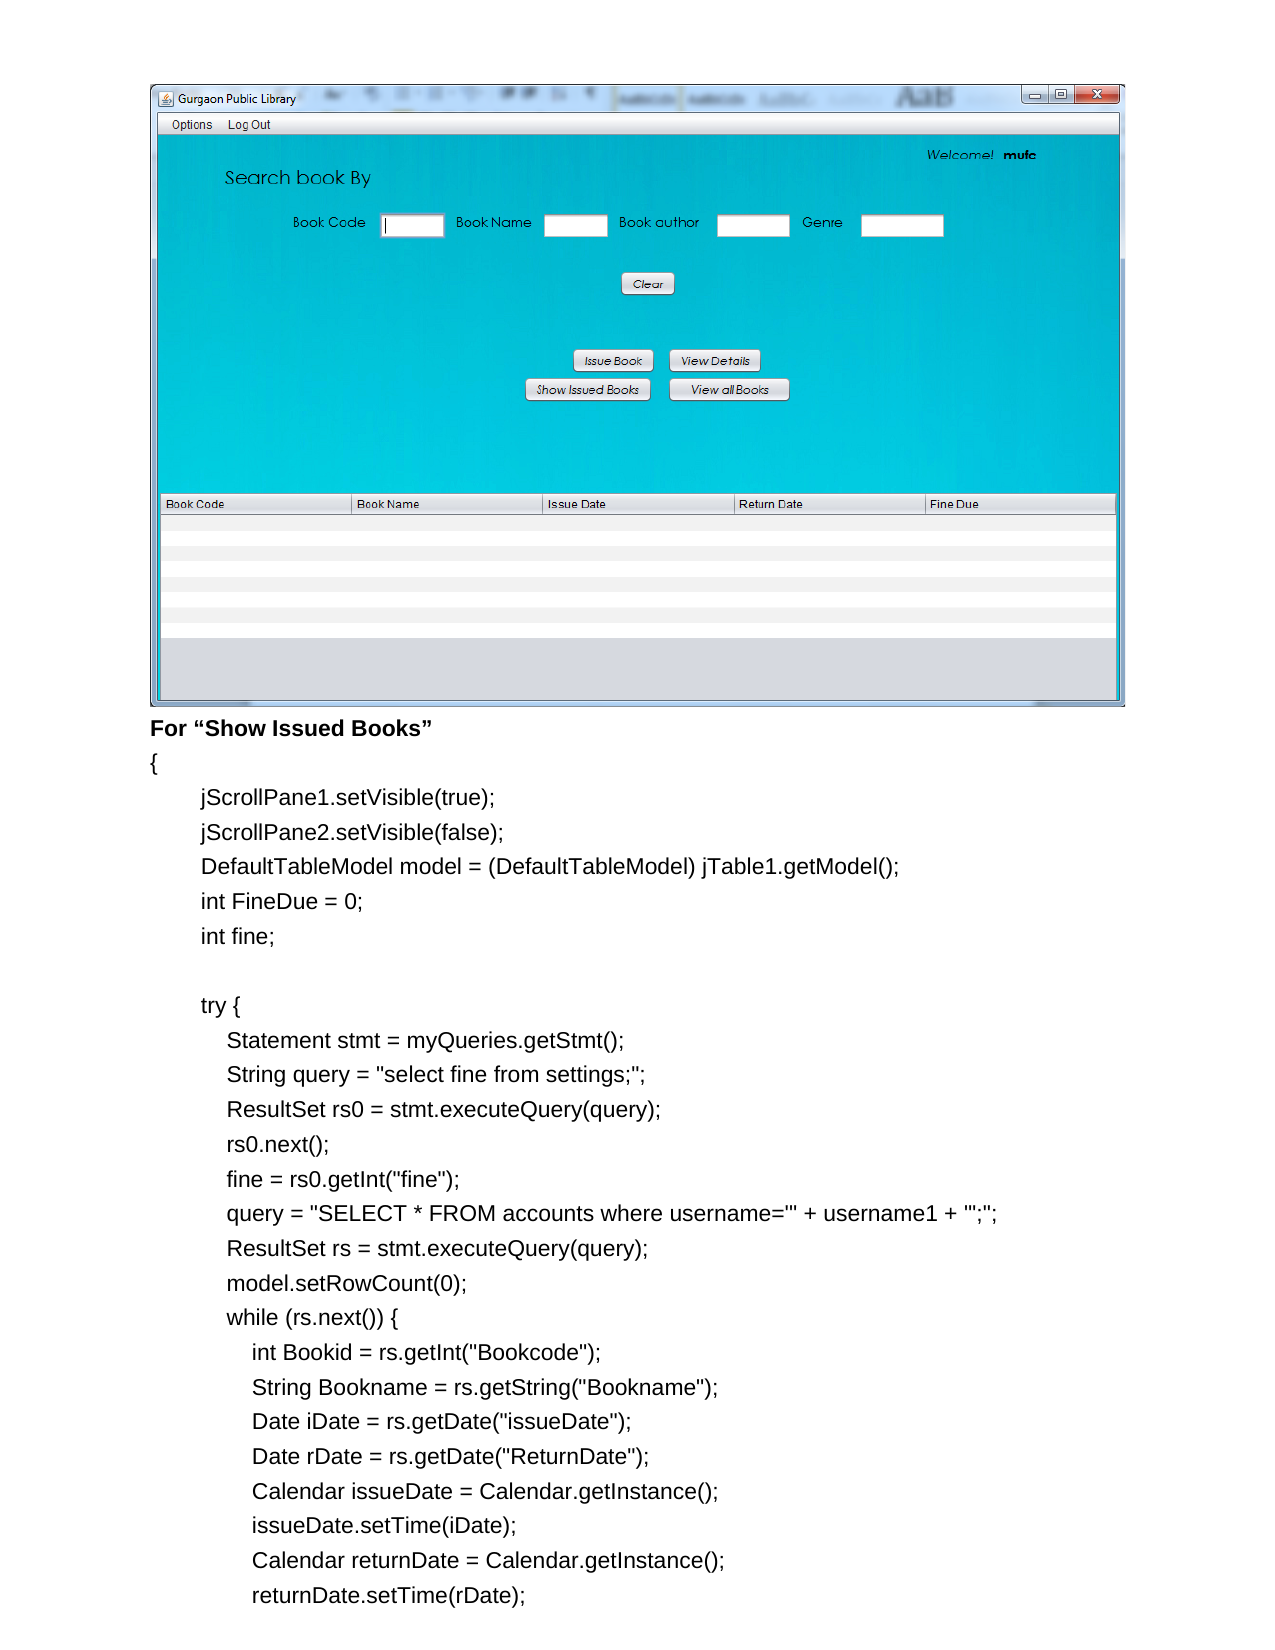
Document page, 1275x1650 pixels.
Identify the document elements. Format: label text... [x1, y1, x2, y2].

text query = "SELECT * FROM accounts where username='" + username1 + "';"; [150, 1200, 1125, 1227]
text jScrollPane1.setVisible(true); [150, 784, 1125, 810]
text issueDate.setTime(iDate); [150, 1512, 1125, 1539]
text jScrollPane2.setVisible(false); [150, 819, 1125, 845]
text rs0.next(); [150, 1131, 1125, 1157]
text Calendar returnDate = Calendar.getInstance(); [150, 1547, 1125, 1573]
text int Bookid = rs.getInt("Bookcode"); [150, 1339, 1125, 1365]
text returnDate.setTime(rDate); [150, 1582, 1125, 1608]
picture [150, 84, 1125, 707]
text while (rs.next()) { [150, 1304, 1125, 1331]
text For “Show Issued Books” [150, 714, 1125, 741]
text DefaultTableModel model = (DefaultTableModel) jTable1.getModel(); [150, 853, 1125, 880]
text String query = "select fine from settings;"; [150, 1061, 1125, 1088]
text Date iDate = rs.getDate("issueDate"); [150, 1408, 1125, 1435]
text Date rDate = rs.getDate("ReturnDate"); [150, 1443, 1125, 1469]
text ResultSet rs = stmt.executeQuery(query); [150, 1235, 1125, 1261]
text Calendar issueDate = Calendar.getInstance(); [150, 1478, 1125, 1504]
text model.setRowCount(0); [150, 1269, 1125, 1296]
text { [150, 749, 1125, 776]
text try { [150, 992, 1125, 1018]
text Statement stmt = myQueries.getStmt(); [150, 1027, 1125, 1053]
text int FineDue = 0; [150, 888, 1125, 914]
text int fine; [150, 923, 1125, 949]
text String Bookname = rs.getString("Bookname"); [150, 1374, 1125, 1400]
text ResultSet rs0 = stmt.executeQuery(query); [150, 1096, 1125, 1122]
text fine = rs0.getInt("fine"); [150, 1166, 1125, 1192]
